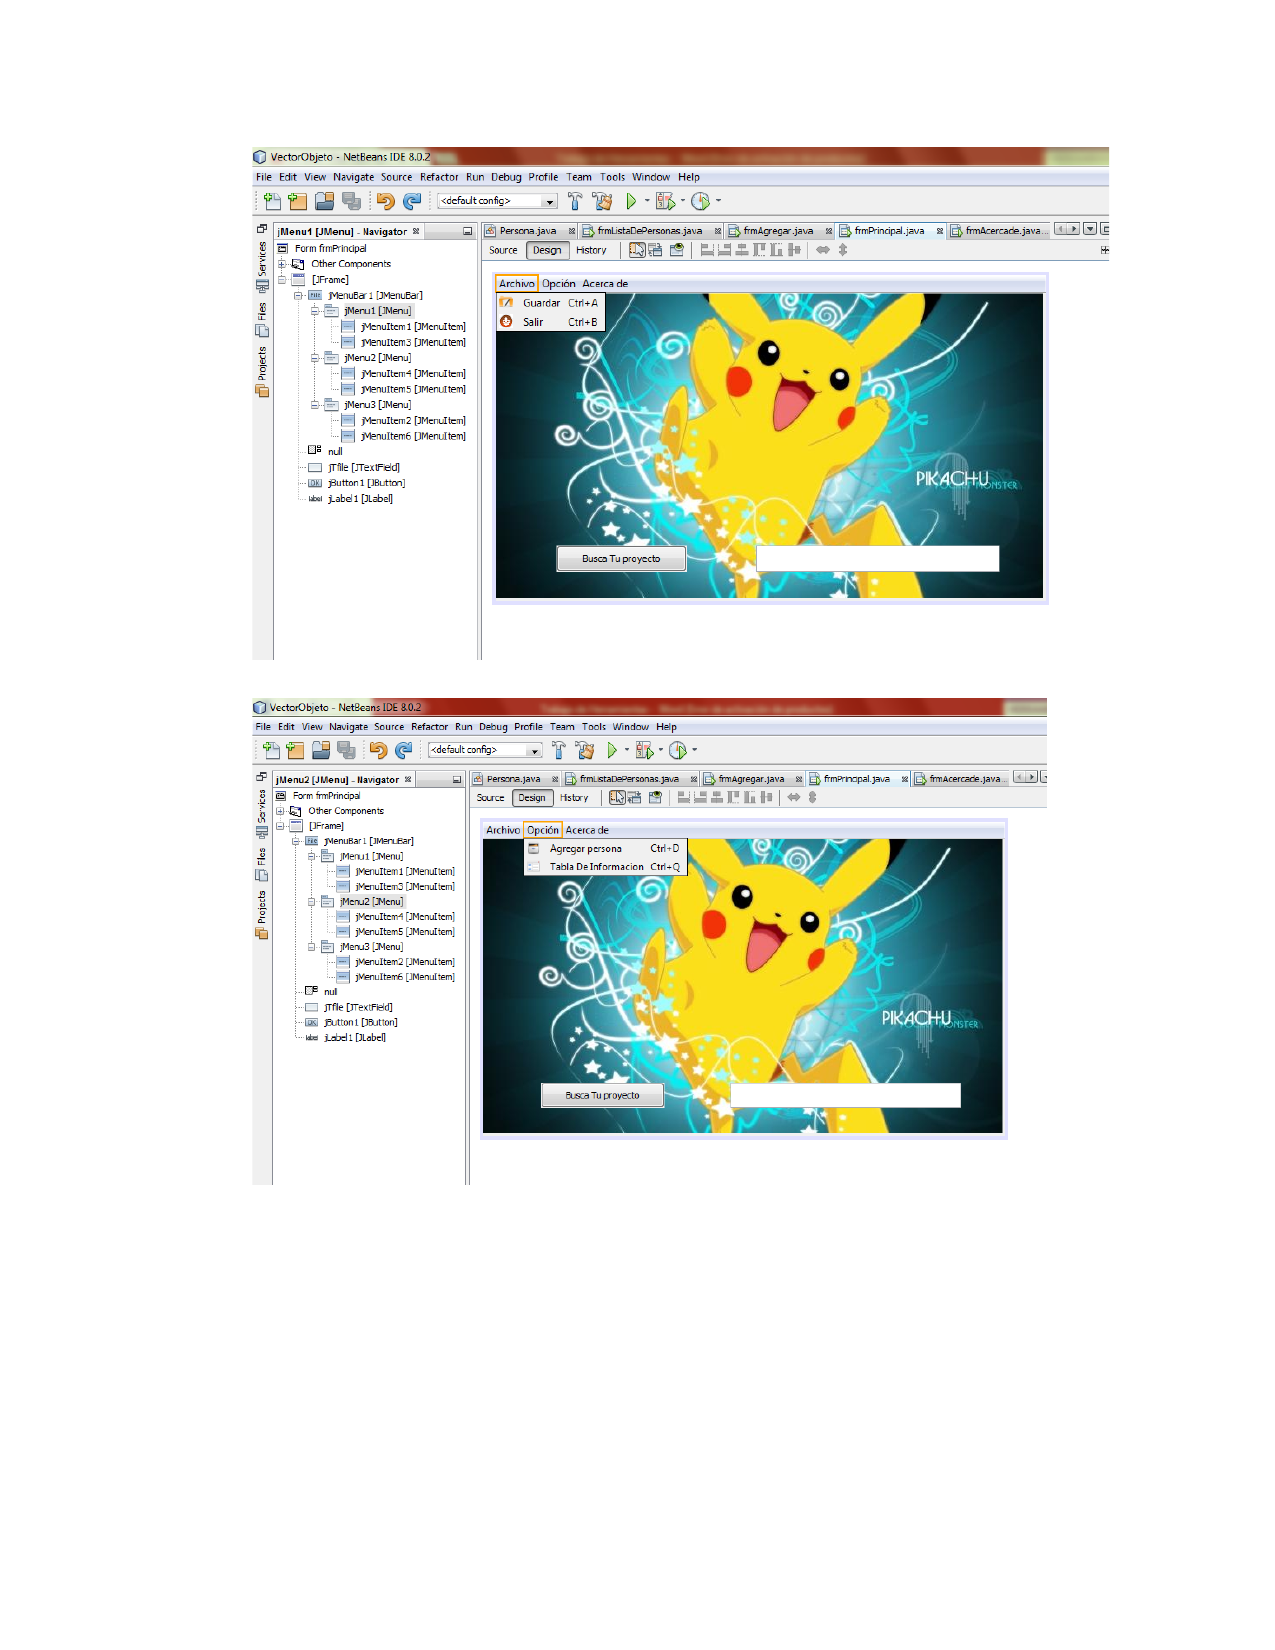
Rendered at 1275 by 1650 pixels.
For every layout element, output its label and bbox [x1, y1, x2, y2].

picture [252, 698, 1047, 1185]
picture [252, 147, 1110, 660]
